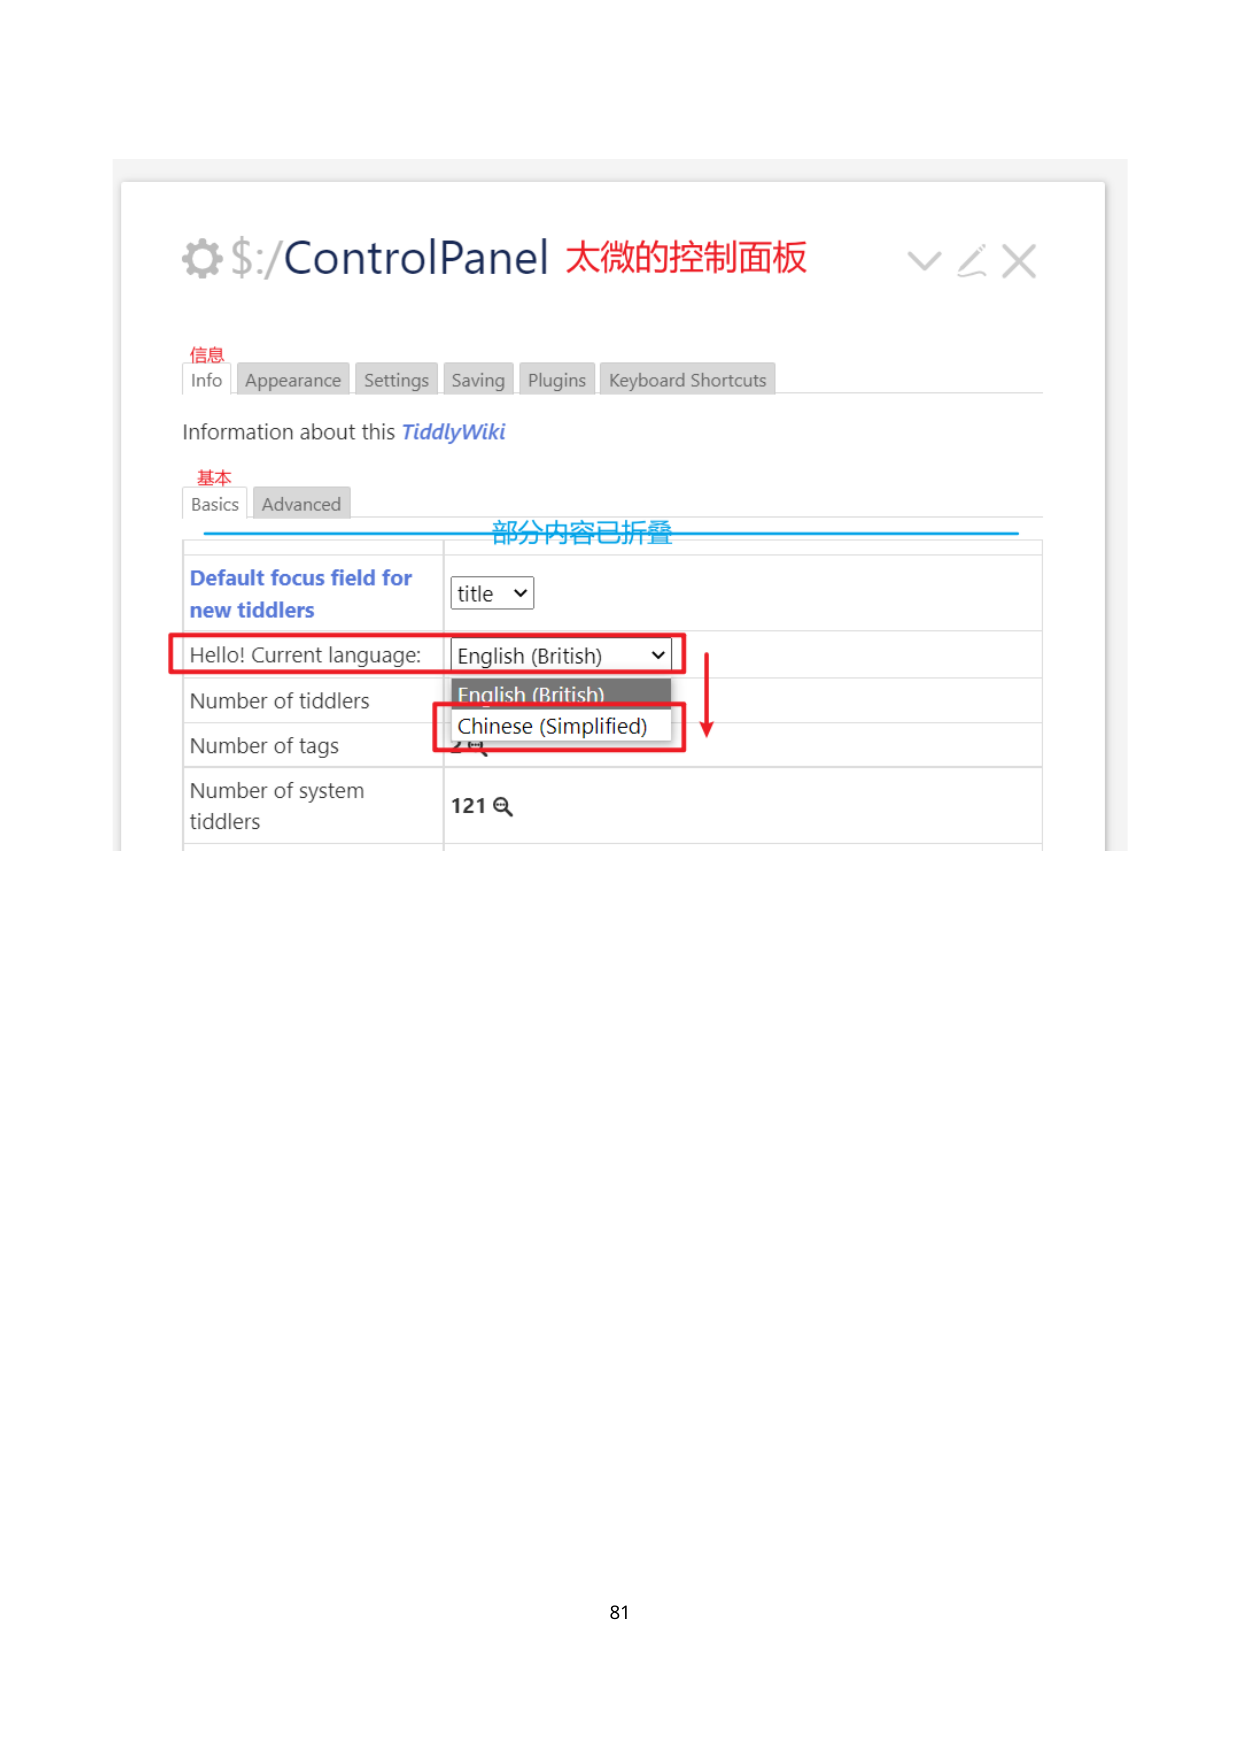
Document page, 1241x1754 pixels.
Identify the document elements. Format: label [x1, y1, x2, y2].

picture [112, 159, 1128, 851]
